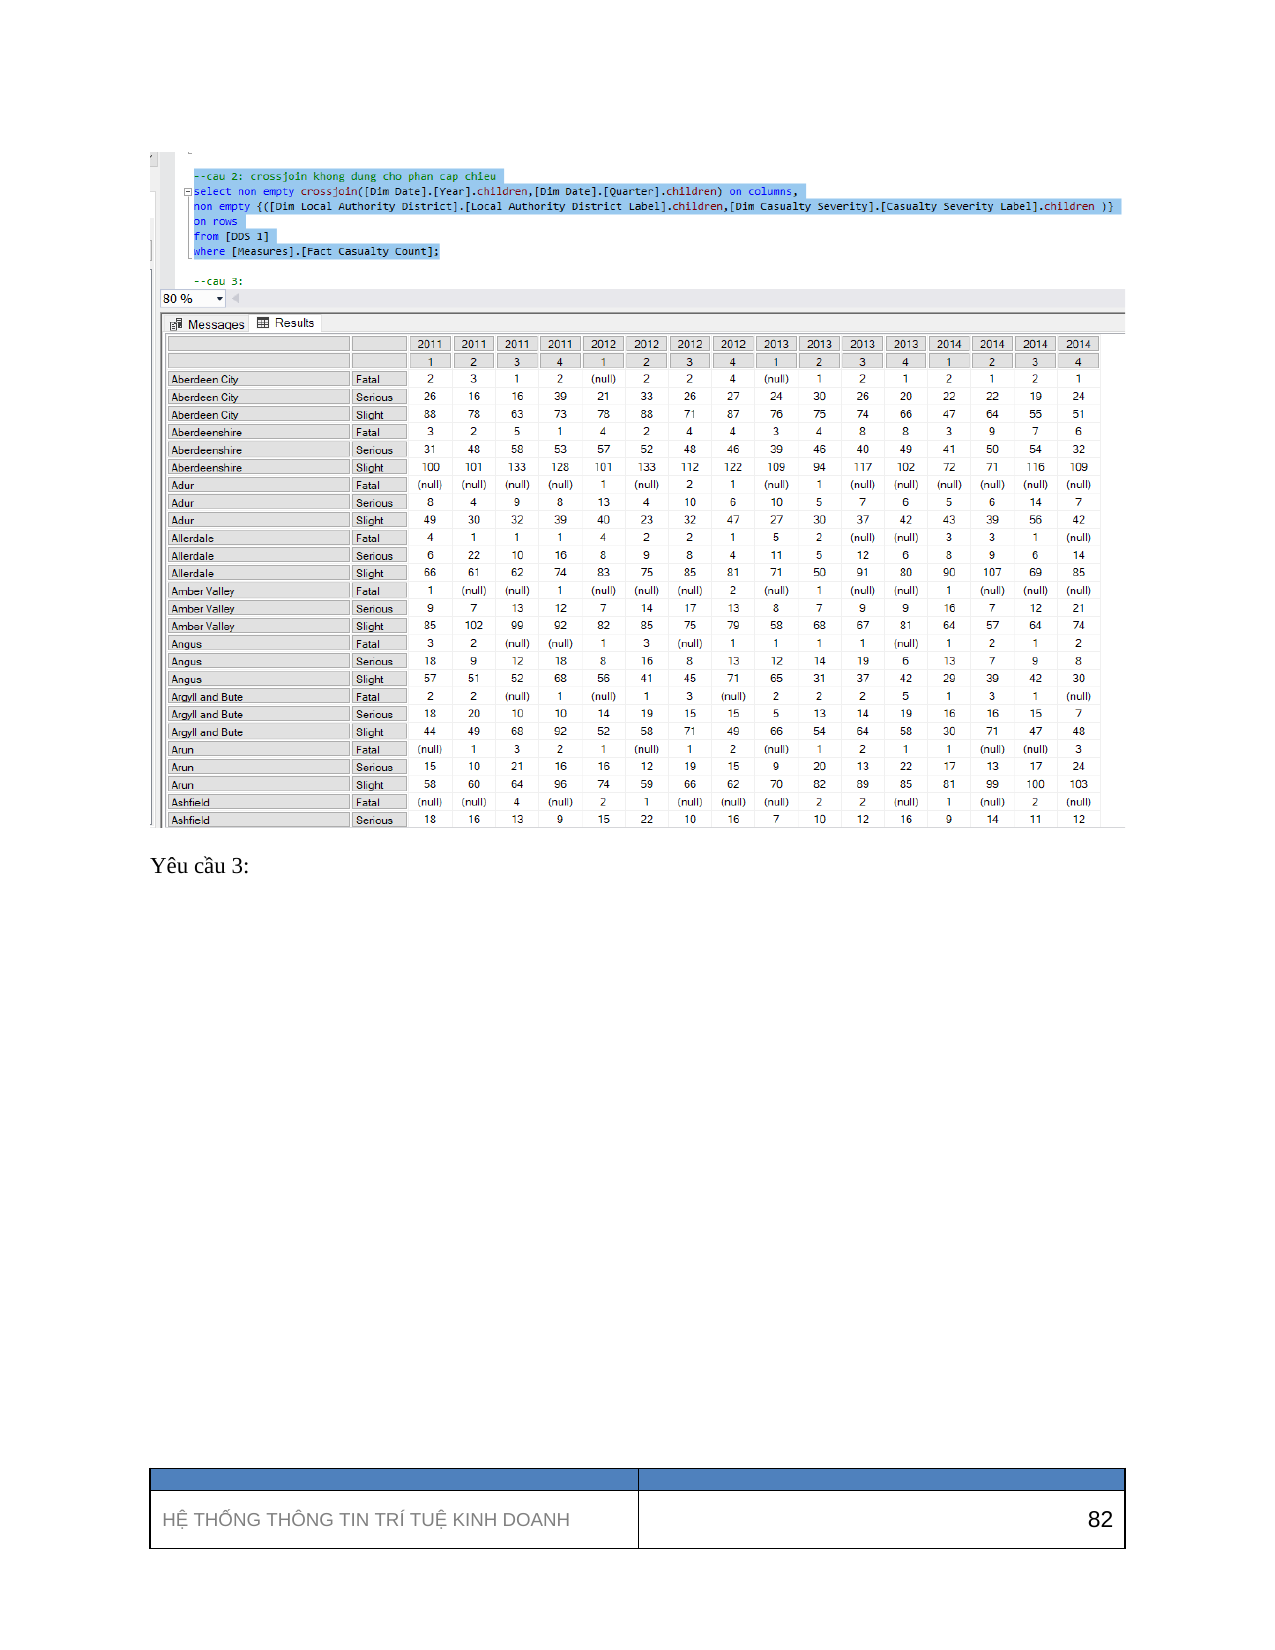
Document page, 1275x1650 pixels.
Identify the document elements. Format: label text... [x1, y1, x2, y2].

picture [150, 152, 1125, 828]
text Yêu cầu 3: [150, 853, 1125, 879]
